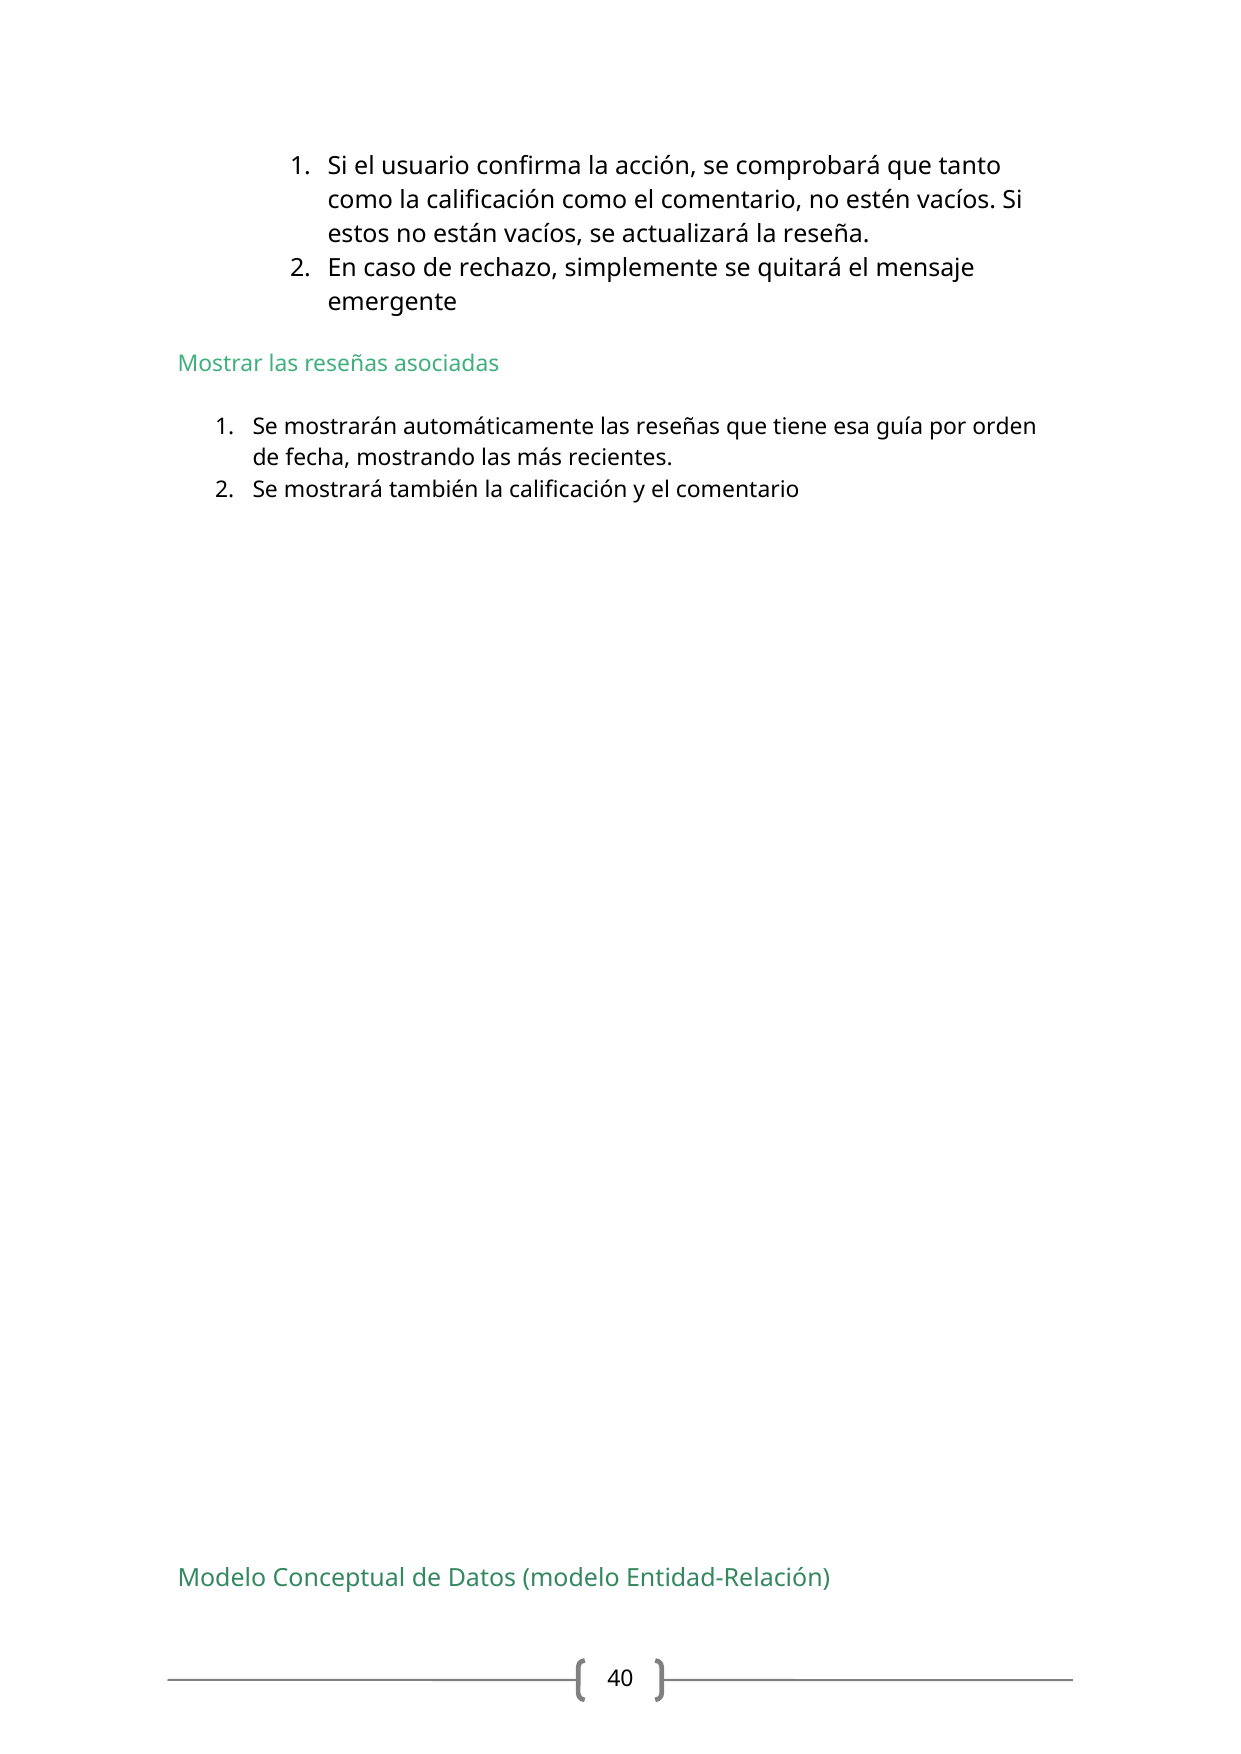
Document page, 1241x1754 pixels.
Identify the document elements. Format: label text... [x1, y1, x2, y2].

list Si el usuario confirma la acción, se comprobará que tanto como la calificación como el comentario, no estén vacíos. Si estos no están vacíos, se actualizará la reseña. [290, 148, 1063, 250]
subtitle Modelo Conceptual de Datos (modelo Entidad-Relación) [177, 1560, 1063, 1594]
list En caso de rechazo, simplemente se quitará el mensaje emergente [290, 250, 1063, 318]
list Se mostrarán automáticamente las reseñas que tiene esa guía por orden de fecha, mostrando las más recientes. [215, 410, 1063, 472]
list Se mostrará también la calificación y el comentario [215, 472, 1063, 504]
text Mostrar las reseñas asociadas [177, 347, 1063, 378]
